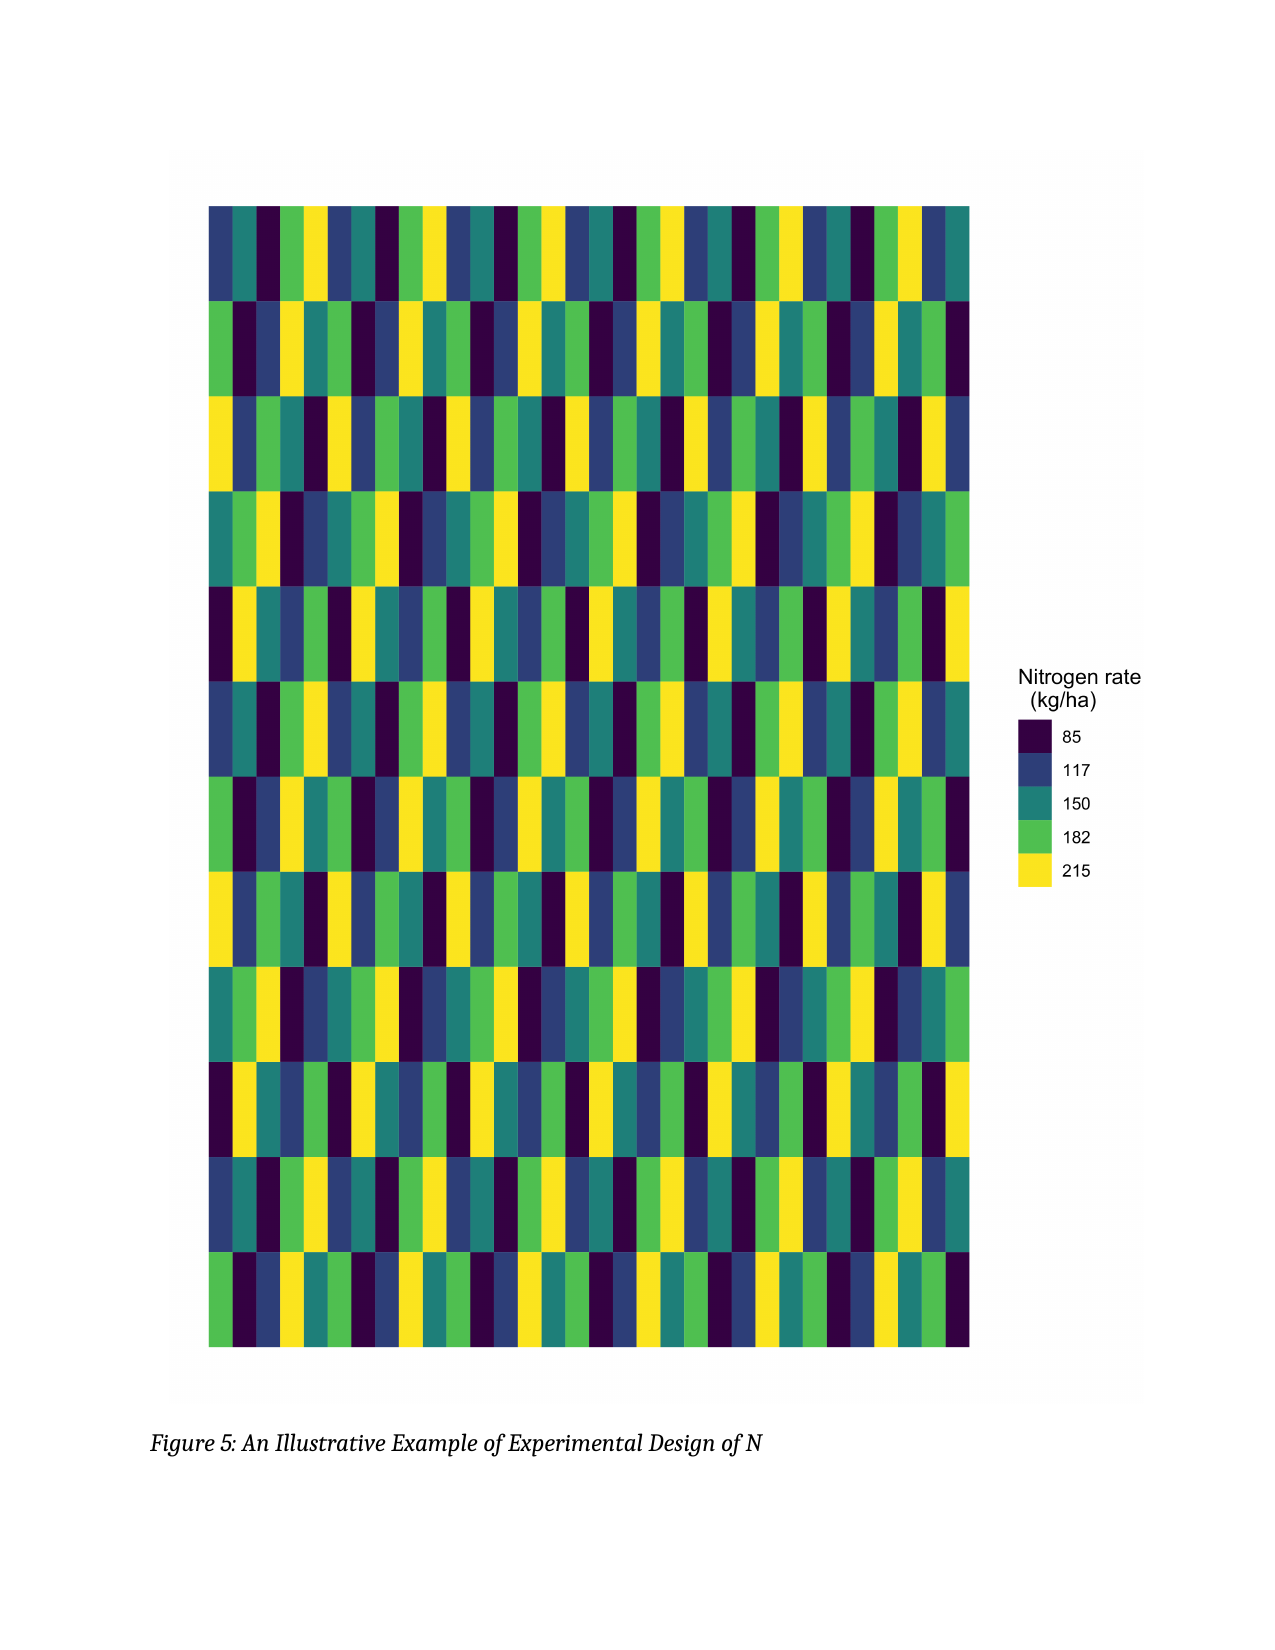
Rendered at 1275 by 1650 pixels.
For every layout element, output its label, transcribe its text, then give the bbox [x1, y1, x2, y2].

picture [168, 150, 1144, 1404]
text Figure 5: An Illustrative Example of Experimental Design of N [150, 1428, 1125, 1457]
